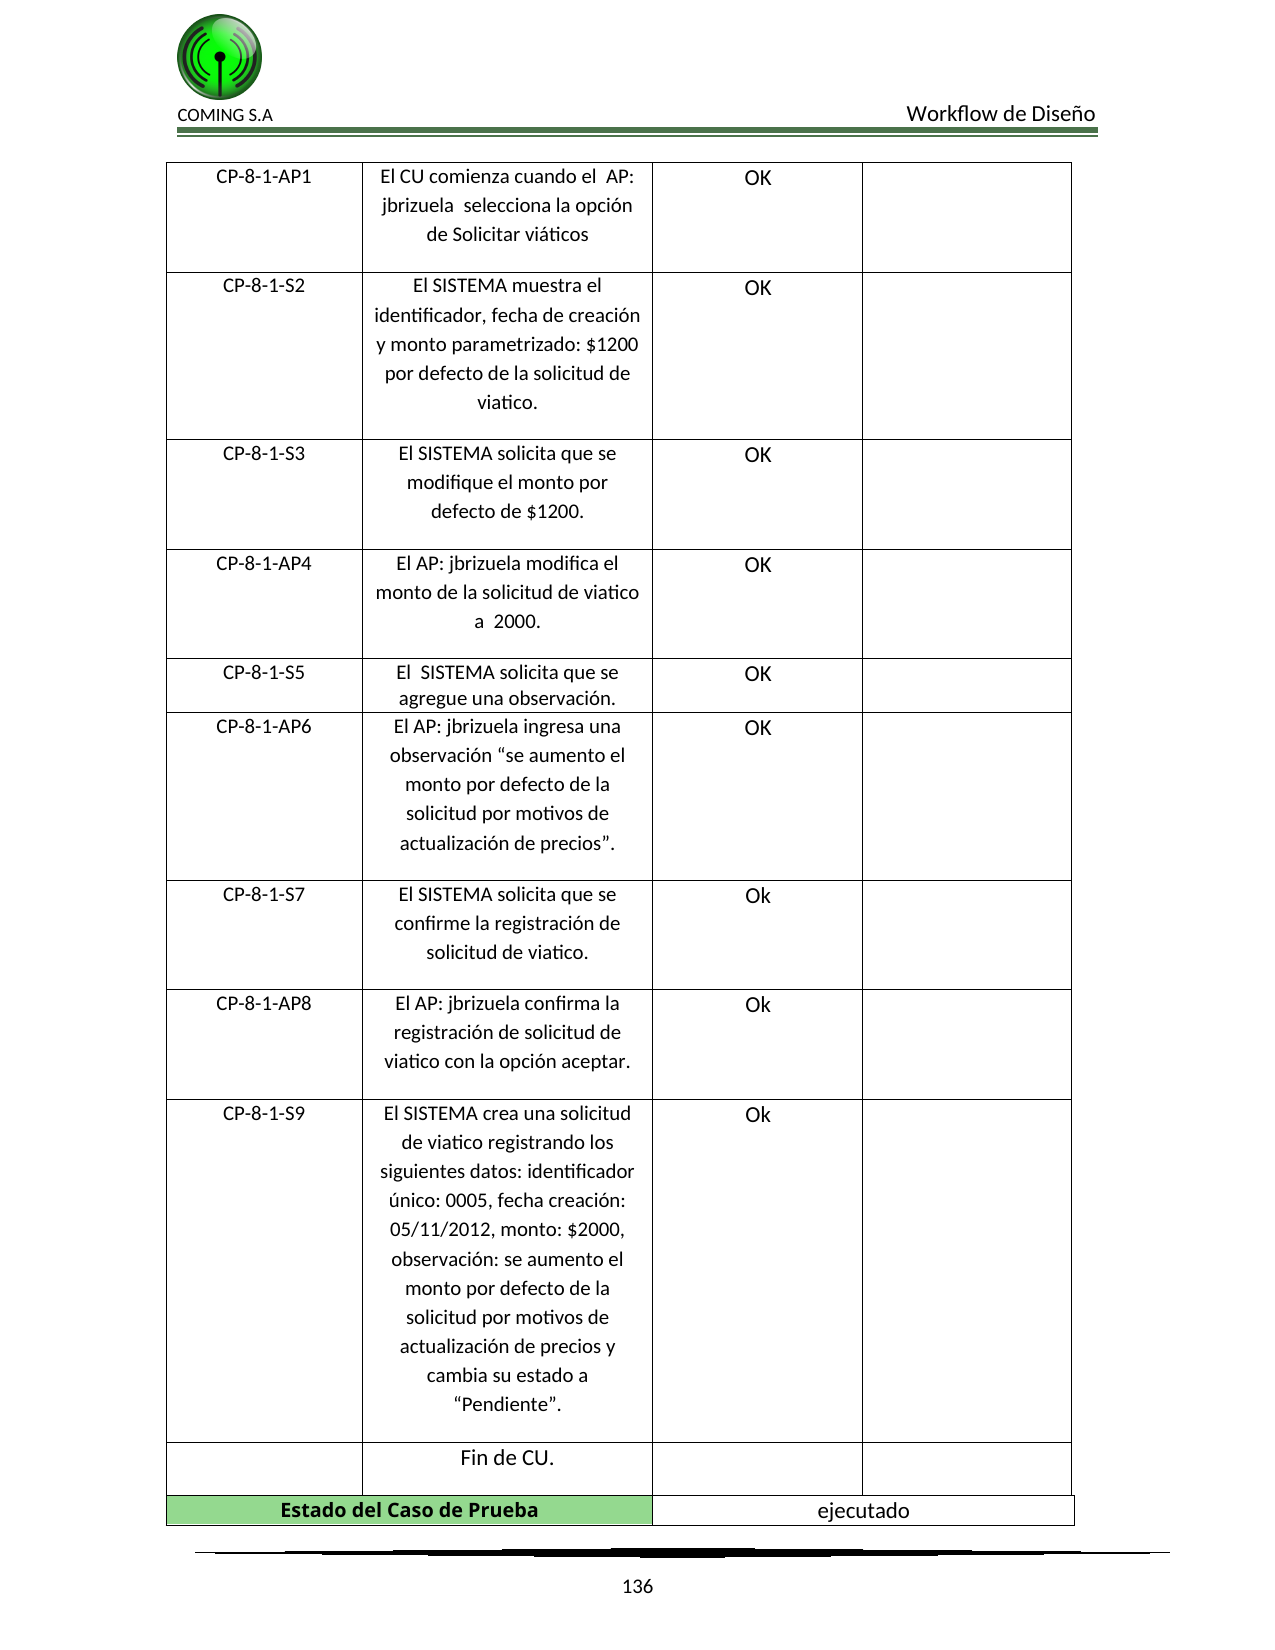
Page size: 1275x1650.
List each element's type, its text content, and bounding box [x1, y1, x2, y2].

table_cell OK [653, 659, 862, 712]
table_cell CP-8-1-AP4 [167, 550, 362, 658]
table_cell Fin de CU. [363, 1443, 652, 1495]
table_cell [863, 163, 1071, 272]
table_cell [863, 1100, 1071, 1442]
table_cell CP-8-1-S9 [167, 1100, 362, 1442]
table_cell [863, 273, 1071, 439]
table_cell El SISTEMA crea una solicitud de viatico registrando los siguientes datos: identificador único: 0005, fecha creación: 05/11/2012, monto: $2000, observación: se aumento el monto por defecto de la solicitud por motivos de actualización de precios y cambia su estado a “Pendiente”. [363, 1100, 652, 1442]
table_cell El AP: jbrizuela ingresa una observación “se aumento el monto por defecto de la solicitud por motivos de actualización de precios”. [363, 713, 652, 880]
table_cell El SISTEMA solicita que se agregue una observación. [363, 659, 652, 712]
table_cell Ok [653, 881, 862, 989]
table_cell El CU comienza cuando el AP: jbrizuela selecciona la opción de Solicitar viáticos [363, 163, 652, 272]
table_cell CP-8-1-AP6 [167, 713, 362, 880]
table_cell [863, 1443, 1071, 1495]
table_cell [863, 881, 1071, 989]
table_cell ejecutado [653, 1496, 1074, 1524]
table_cell [863, 713, 1071, 880]
table_cell [863, 990, 1071, 1099]
table_cell OK [653, 713, 862, 880]
table_cell El AP: jbrizuela modifica el monto de la solicitud de viatico a 2000. [363, 550, 652, 658]
table_cell CP-8-1-S3 [167, 440, 362, 549]
table_cell OK [653, 163, 862, 272]
table_cell [653, 1443, 862, 1495]
table_cell Ok [653, 990, 862, 1099]
table_cell [863, 550, 1071, 658]
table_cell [167, 1496, 652, 1524]
table_cell CP-8-1-S2 [167, 273, 362, 439]
table_cell OK [653, 440, 862, 549]
table_cell CP-8-1-AP8 [167, 990, 362, 1099]
picture [177, 14, 262, 100]
table_cell El SISTEMA solicita que se confirme la registración de solicitud de viatico. [363, 881, 652, 989]
table_cell CP-8-1-AP1 [167, 163, 362, 272]
table_cell [167, 1443, 362, 1495]
table_cell [863, 440, 1071, 549]
table_cell El AP: jbrizuela confirma la registración de solicitud de viatico con la opción aceptar. [363, 990, 652, 1099]
table_cell CP-8-1-S5 [167, 659, 362, 712]
table_cell CP-8-1-S7 [167, 881, 362, 989]
table_cell OK [653, 273, 862, 439]
table_cell OK [653, 550, 862, 658]
table_cell Ok [653, 1100, 862, 1442]
table_cell [863, 659, 1071, 712]
table_cell El SISTEMA solicita que se modifique el monto por defecto de $1200. [363, 440, 652, 549]
table_cell El SISTEMA muestra el identificador, fecha de creación y monto parametrizado: $1200 por defecto de la solicitud de viatico. [363, 273, 652, 439]
